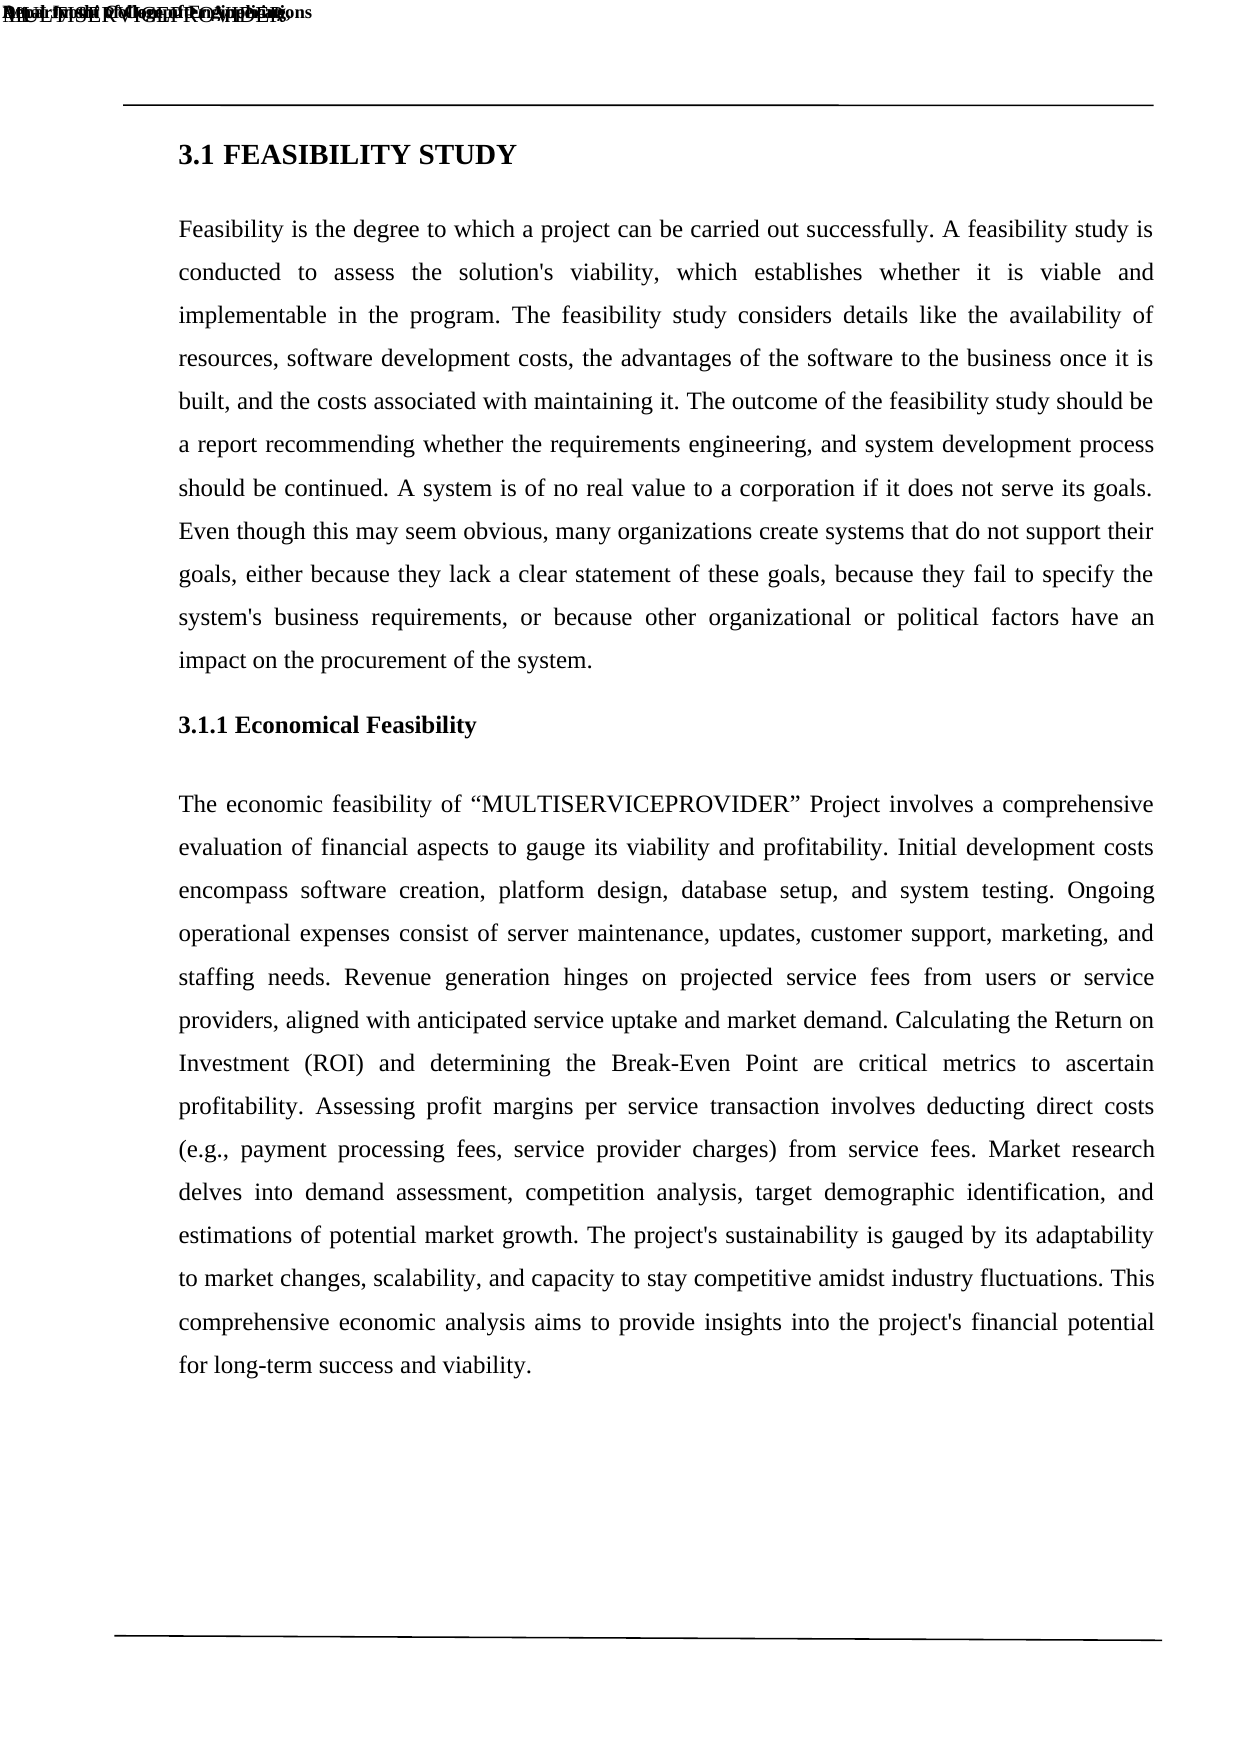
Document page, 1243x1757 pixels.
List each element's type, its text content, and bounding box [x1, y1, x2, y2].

text The economic feasibility of “MULTISERVICEPROVIDER” Project involves a comprehensive evaluation of financial aspects to gauge its viability and profitability. Initial development costs encompass software creation, platform design, database setup, and system testing. Ongoing operational expenses consist of server maintenance, updates, customer support, marketing, and staffing needs. Revenue generation hinges on projected service fees from users or service providers, aligned with anticipated service uptake and market demand. Calculating the Return on Investment (ROI) and determining the Break-Even Point are critical metrics to ascertain profitability. Assessing profit margins per service transaction involves deducting direct costs (e.g., payment processing fees, service provider charges) from service fees. Market research delves into demand assessment, competition analysis, target demographic identification, and estimations of potential market growth. The project's sustainability is gauged by its adaptability to market changes, scalability, and capacity to stay competitive amidst industry fluctuations. This comprehensive economic analysis aims to provide insights into the project's financial potential for long-term success and viability. [178, 789, 1155, 1378]
subtitle FEASIBILITY STUDY [178, 137, 1176, 171]
subtitle Economical Feasibility [178, 710, 1176, 738]
text Feasibility is the degree to which a project can be carried out successfully. A feasibility study is conducted to assess the solution's viability, which establishes whether it is viable and implementable in the program. The feasibility study considers details like the availability of resources, software development costs, the advantages of the software to the business once it is built, and the costs associated with maintaining it. The outcome of the feasibility study should be a report recommending whether the requirements engineering, and system development process should be continued. A system is of no real value to a corporation if it does not serve its goals. Even though this may seem obvious, many organizations create systems that do not support their goals, either because they lack a clear statement of these goals, because they fail to specify the system's business requirements, or because other organizational or political factors have an impact on the procurement of the system. [178, 214, 1154, 674]
